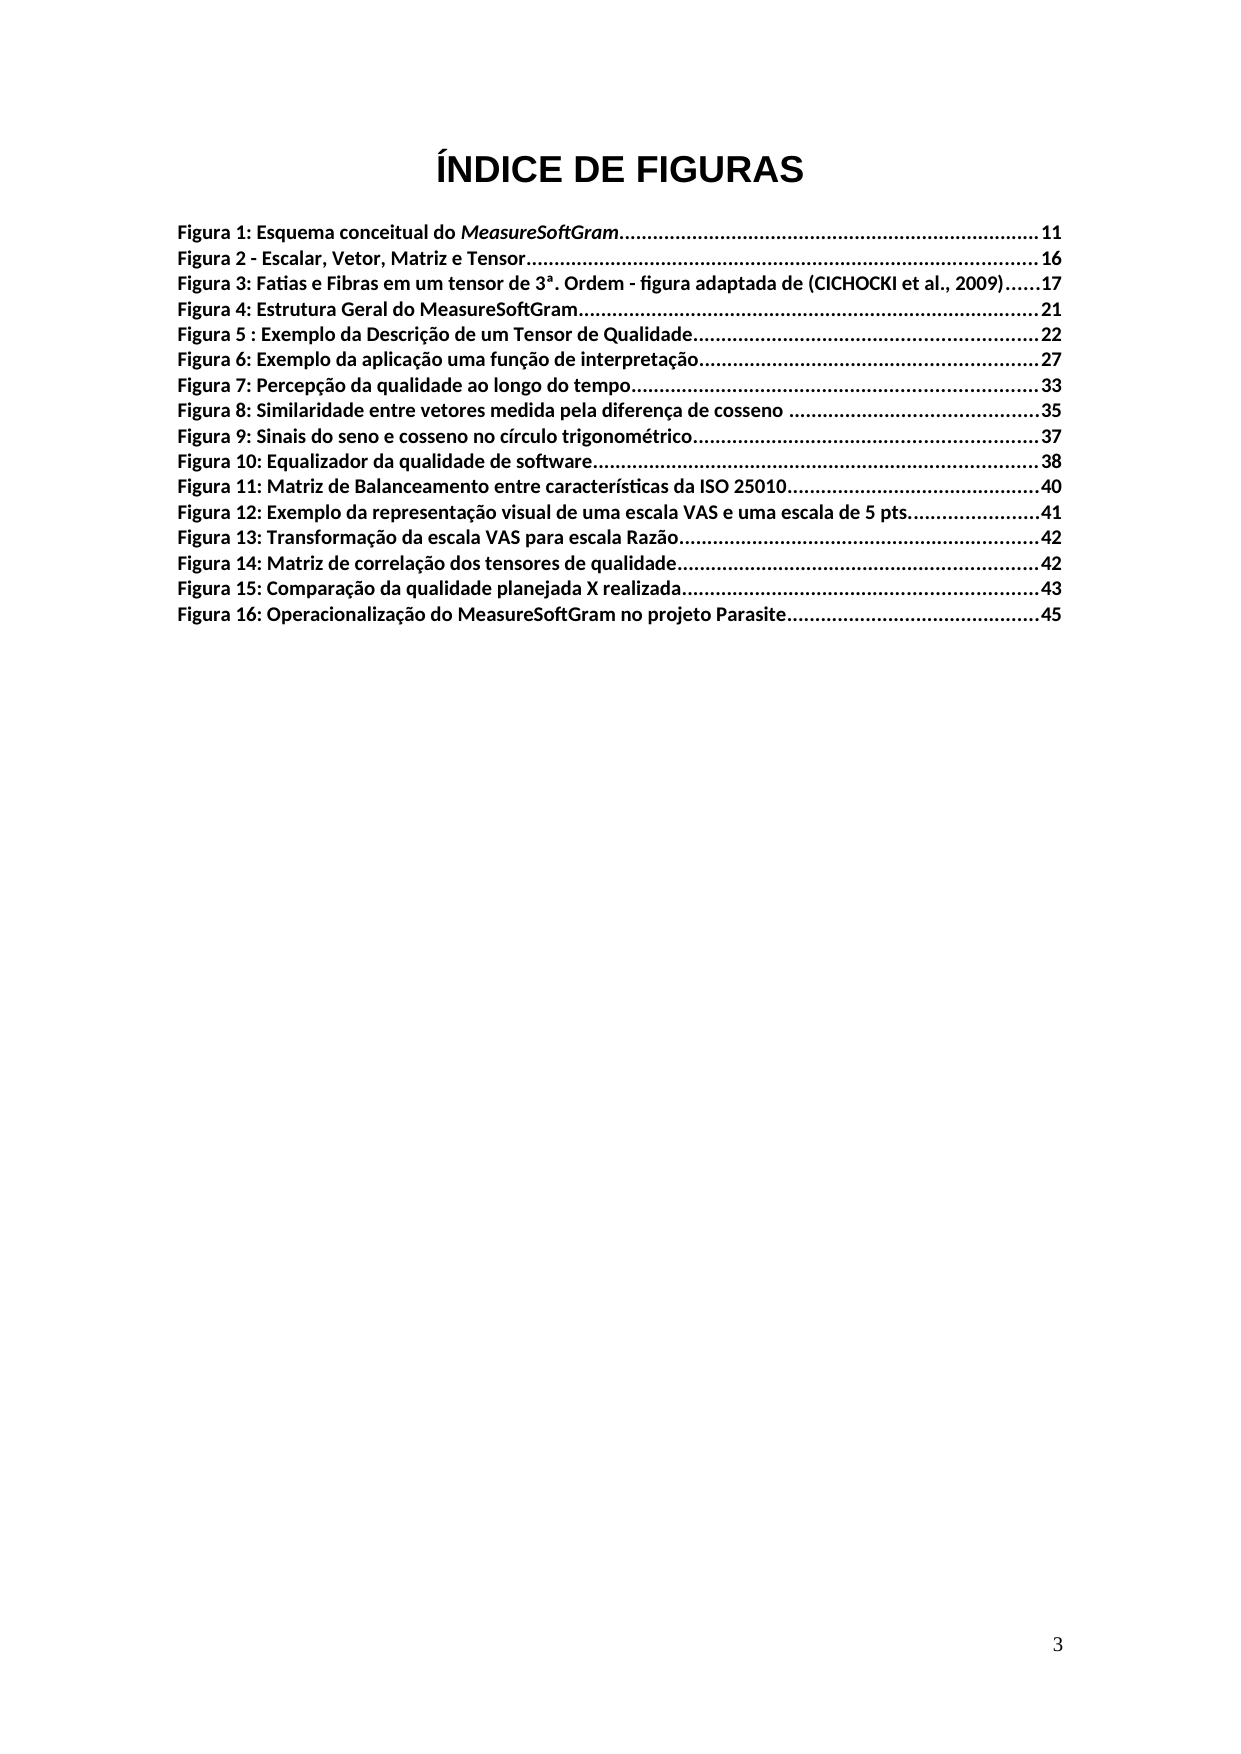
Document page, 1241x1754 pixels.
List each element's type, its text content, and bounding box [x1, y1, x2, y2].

text Figura 14: Matriz de correlação dos tensores de qualidade 42 [177, 550, 1063, 575]
text Figura 4: Estrutura Geral do MeasureSoftGram 21 [177, 296, 1063, 321]
text Figura 8: Similaridade entre vetores medida pela diferença de cosseno 35 [177, 397, 1063, 423]
text Figura 7: Percepção da qualidade ao longo do tempo 33 [177, 372, 1063, 397]
text Figura 2 - Escalar, Vetor, Matriz e Tensor 16 [177, 245, 1063, 270]
text Figura 5 : Exemplo da Descrição de um Tensor de Qualidade 22 [177, 321, 1063, 347]
text Figura 3: Fatias e Fibras em um tensor de 3ª. Ordem - figura adaptada de (CICHOCKI et al., 2009) 17 [177, 270, 1063, 296]
text Figura 9: Sinais do seno e cosseno no círculo trigonométrico 37 [177, 423, 1063, 448]
text ÍNDICE DE FIGURAS [177, 148, 1063, 191]
text Figura 1: Esquema conceitual do MeasureSoftGram 11 [177, 219, 1063, 245]
text Figura 12: Exemplo da representação visual de uma escala VAS e uma escala de 5 pts. 41 [177, 499, 1063, 524]
text Figura 10: Equalizador da qualidade de software 38 [177, 448, 1063, 474]
text Figura 16: Operacionalização do MeasureSoftGram no projeto Parasite 45 [177, 601, 1063, 626]
text Figura 15: Comparação da qualidade planejada X realizada 43 [177, 575, 1063, 601]
text Figura 11: Matriz de Balanceamento entre características da ISO 25010 40 [177, 474, 1063, 499]
text Figura 13: Transformação da escala VAS para escala Razão 42 [177, 524, 1063, 550]
text Figura 6: Exemplo da aplicação uma função de interpretação 27 [177, 347, 1063, 372]
